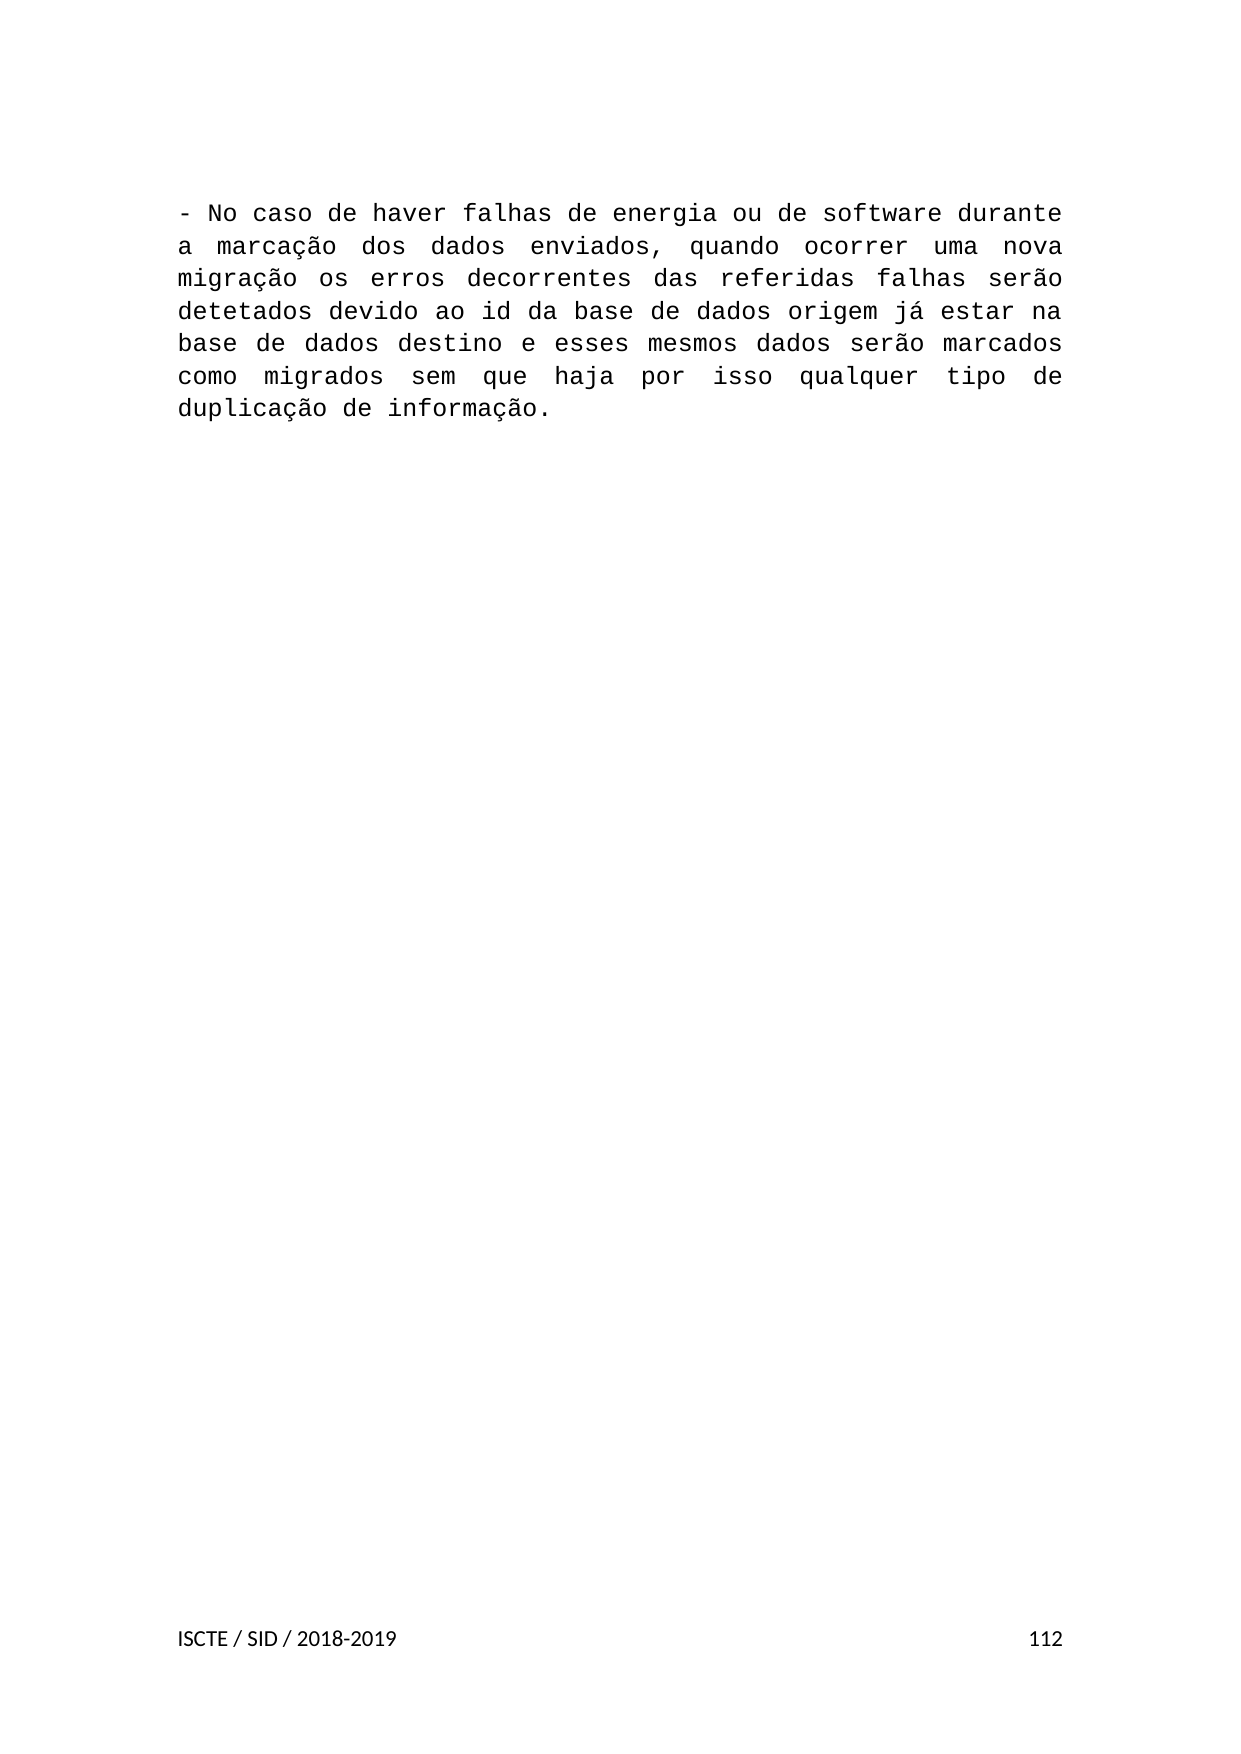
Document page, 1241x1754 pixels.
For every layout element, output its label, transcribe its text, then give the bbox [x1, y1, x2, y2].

text - No caso de haver falhas de energia ou de software durante a marcação dos dados enviados, quando ocorrer uma nova migração os erros decorrentes das referidas falhas serão detetados devido ao id da base de dados origem já estar na base de dados destino e esses mesmos dados serão marcados como migrados sem que haja por isso qualquer tipo de duplicação de informação. [177, 201, 1063, 424]
